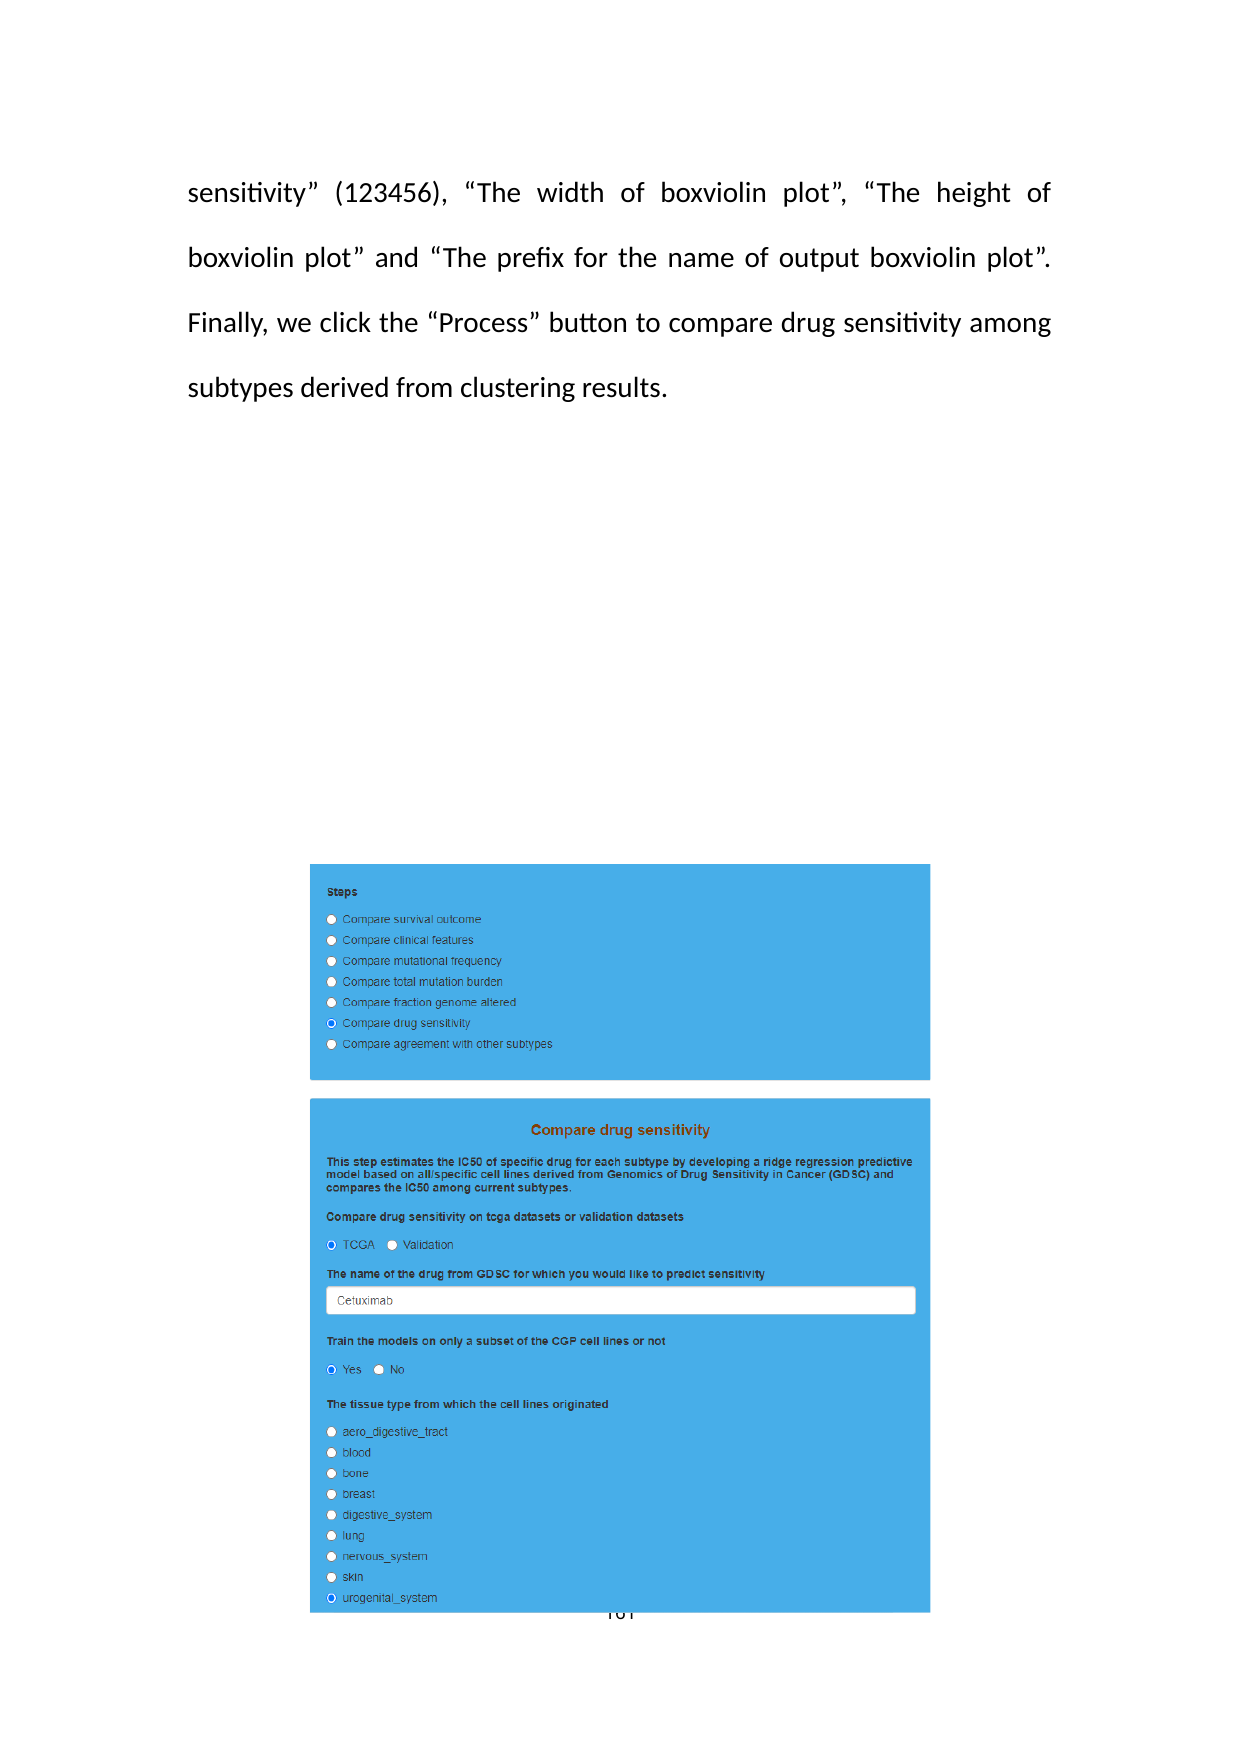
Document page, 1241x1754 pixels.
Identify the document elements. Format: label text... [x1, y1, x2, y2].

picture [309, 864, 931, 1613]
text Parameter Settings: The “Steps” chooses “Compare drug sensitivity”, and “Compare drug sensitivity on tcga datasets or validation datasets” chooses “TCGA”. First, we indicate the name of the drugs from GDSC, here we indicate “Cetuximab” and “Erlotinib” separately. Then, we choose “Yes” for “Train the models on only a subset of the CGP cell lines or not”, and then choose “urogenital_system” for “The tissue type from which the cell lines originated”. After that, we choose “nonparametric” for “The method for statistical testing”. In addition, we use default settings for “Setting for colors to annotate each subtype” (System default), “The seed for reproducing the result of comparing drug sensitivity” (123456), “The width of boxviolin plot”, “The height of boxviolin plot” and “The prefix for the name of output boxviolin plot”. Finally, we click the “Process” button to compare drug sensitivity among subtypes derived from clustering results. [187, 160, 1053, 420]
